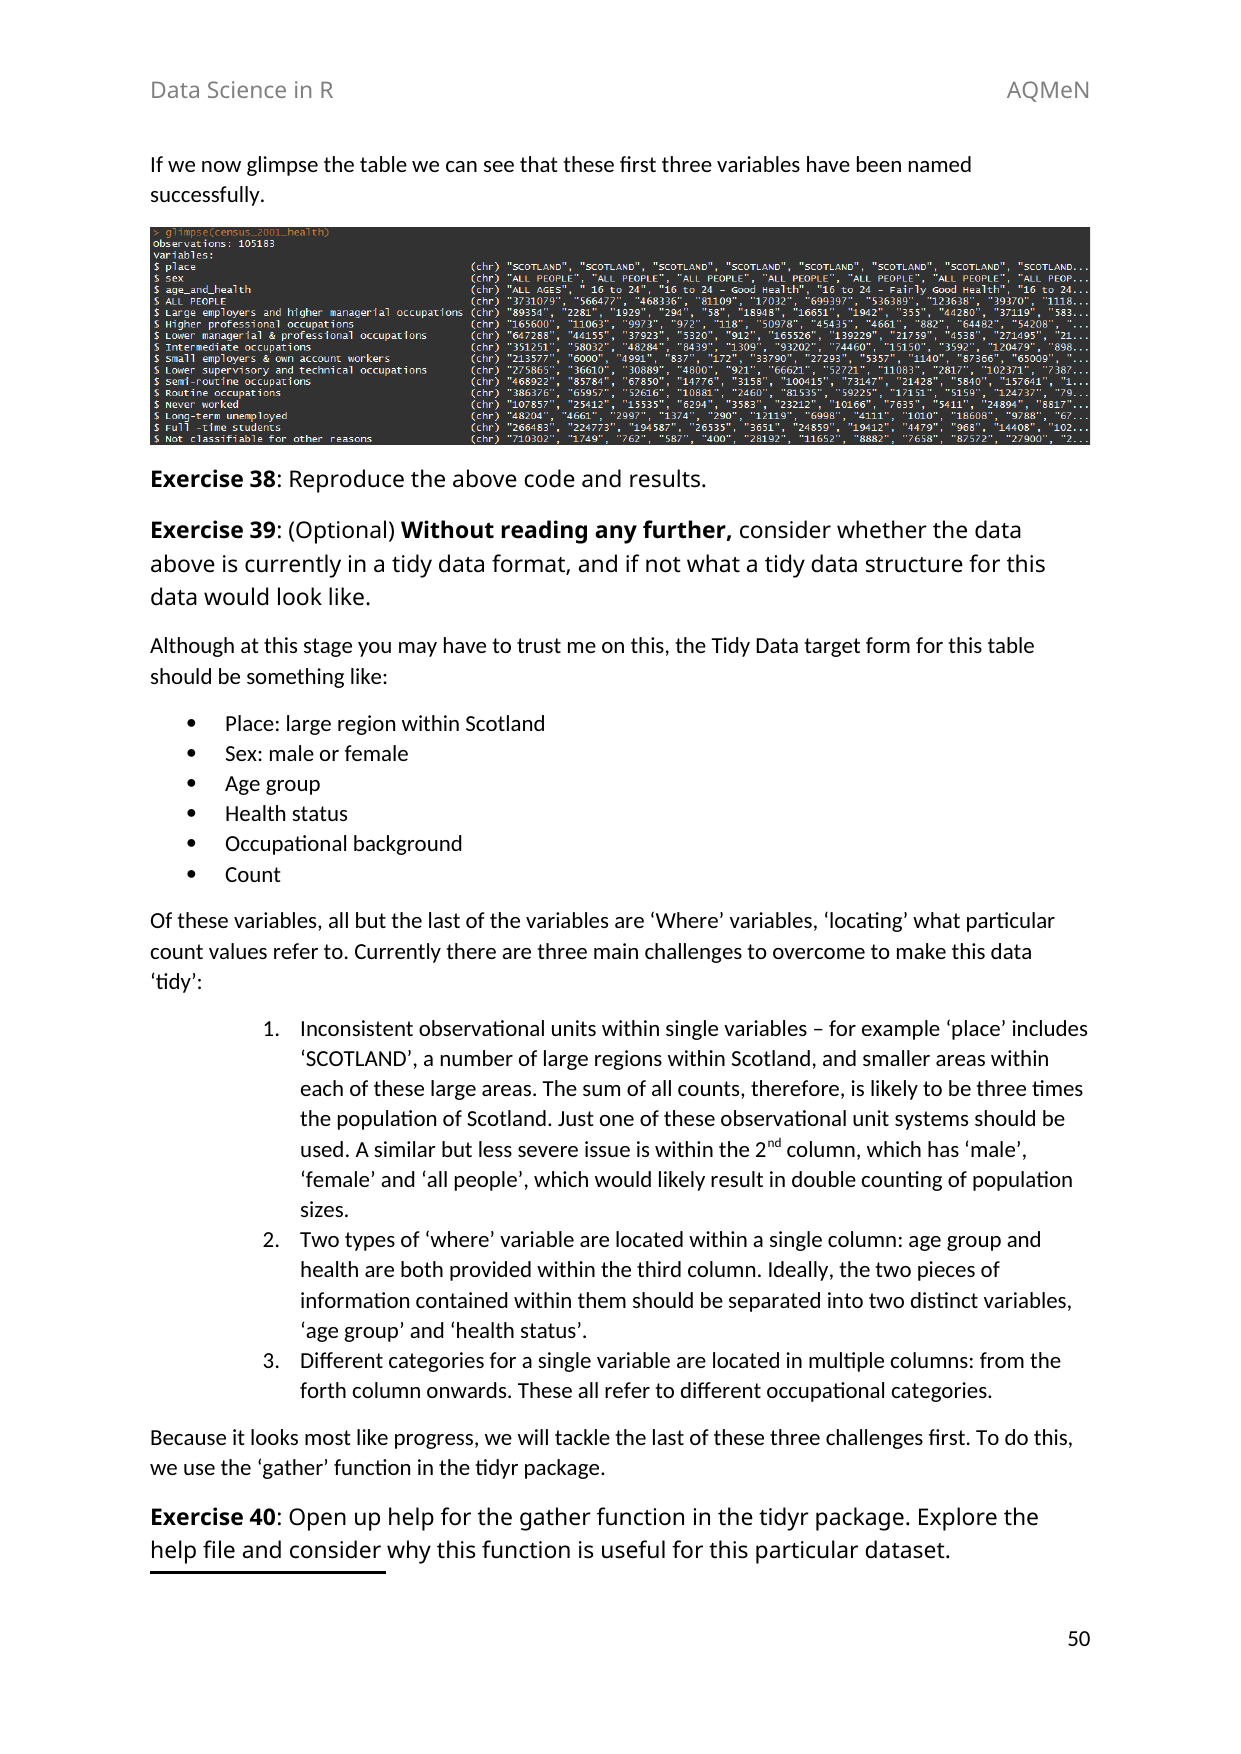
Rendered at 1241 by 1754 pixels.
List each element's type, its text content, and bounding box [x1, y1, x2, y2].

text Because it looks most like progress, we will tackle the last of these three challenges first. To do this, we use the ‘gather’ function in the tidyr package. [150, 1423, 1090, 1482]
list Count [187, 860, 1090, 888]
list Different categories for a single variable are located in multiple columns: from the forth column onwards. These all refer to different occupational categories. [262, 1346, 1090, 1404]
picture [150, 227, 1091, 445]
list Health status [187, 799, 1090, 827]
text Exercise 38: Reproduce the above code and results. [150, 463, 1090, 494]
list Occupational background [187, 829, 1090, 858]
list Place: large region within Scotland [187, 709, 1090, 737]
text Exercise 40: Open up help for the gather function in the tidyr package. Explore the help file and consider why this function is useful for this particular dataset. [150, 1500, 1090, 1565]
text Of these variables, all but the last of the variables are ‘Where’ variables, ‘locating’ what particular count values refer to. Currently there are three main challenges to overcome to make this data ‘tidy’: [150, 907, 1090, 995]
list Two types of ‘where’ variable are located within a single column: age group and health are both provided within the third column. Ideally, the two pieces of information contained within them should be separated into two distinct variables, ‘age group’ and ‘health status’. [262, 1225, 1090, 1344]
text If we now glimpse the table we can see that these first three variables have been named successfully. [150, 150, 1090, 208]
text Although at this stage you may have to trust me on this, the Tidy Data target form for this table should be something like: [150, 632, 1090, 690]
list Sex: male or female [187, 739, 1090, 767]
list Inconsistent observational units within single variables – for example ‘place’ includes ‘SCOTLAND’, a number of large regions within Scotland, and smaller areas within each of these large areas. The sum of all counts, therefore, is likely to be three times the population of Scotland. Just one of these observational unit systems should be used. A similar but less severe issue is within the 2nd column, which has ‘male’, ‘female’ and ‘all people’, which would likely result in double counting of population sizes. [262, 1014, 1090, 1223]
text Exercise 39: (Optional) Without reading any further, consider whether the data above is currently in a tidy data format, and if not what a tidy data structure for this data would look like. [150, 514, 1090, 612]
list Age group [187, 769, 1090, 797]
